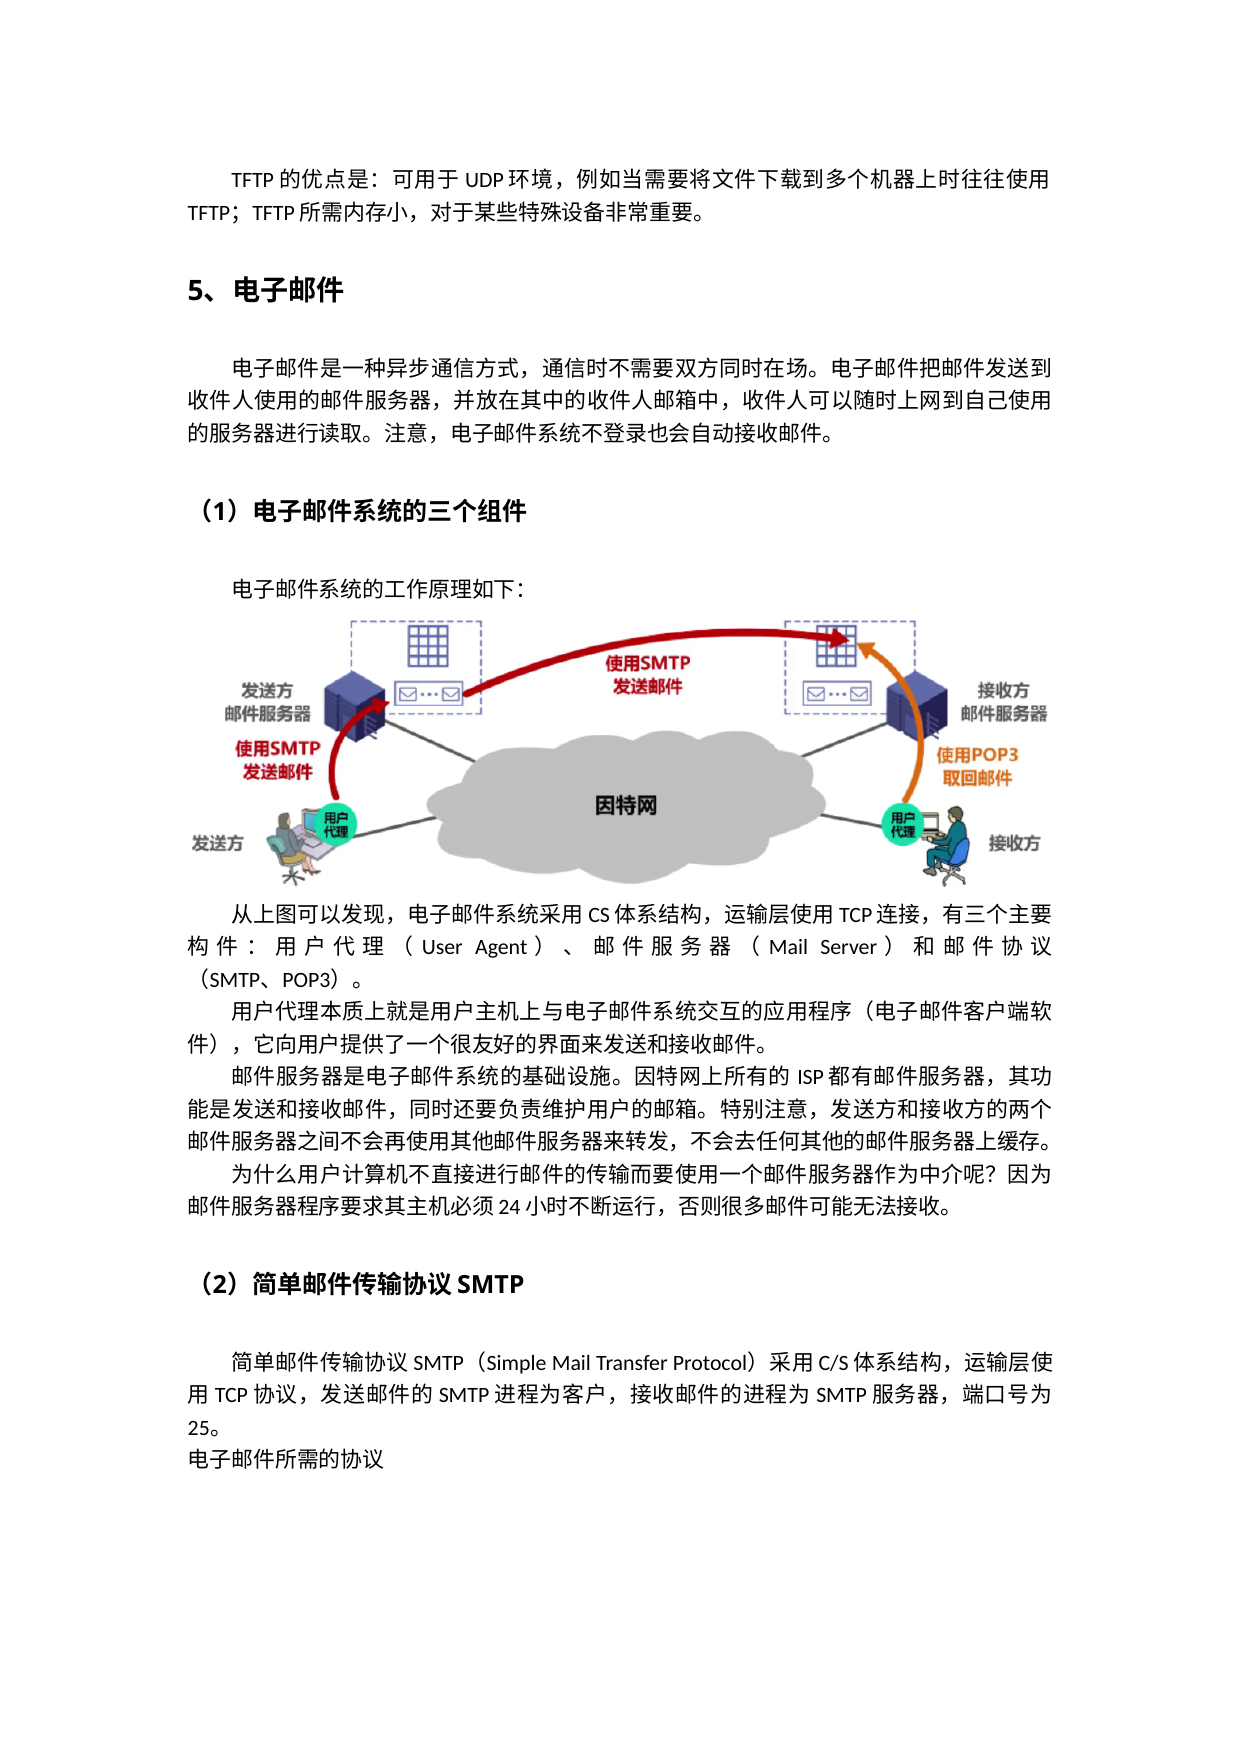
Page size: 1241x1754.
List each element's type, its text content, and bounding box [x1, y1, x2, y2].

list 邮件服务器是电子邮件系统的基础设施。因特网上所有的ISP都有邮件服务器，其功能是发送和接收邮件，同时还要负责维护用户的邮箱。特别注意，发送方和接收方的两个邮件服务器之间不会再使用其他邮件服务器来转发，不会去任何其他的邮件服务器上缓存。 [187, 1059, 1053, 1156]
list 用户代理本质上就是用户主机上与电子邮件系统交互的应用程序（电子邮件客户端软件），它向用户提供了一个很友好的界面来发送和接收邮件。 [187, 994, 1053, 1059]
list 电子邮件是一种异步通信方式，通信时不需要双方同时在场。电子邮件把邮件发送到收件人使用的邮件服务器，并放在其中的收件人邮箱中，收件人可以随时上网到自己使用的服务器进行读取。注意，电子邮件系统不登录也会自动接收邮件。 [187, 350, 1053, 448]
list 从上图可以发现，电子邮件系统采用CS体系结构，运输层使用TCP连接，有三个主要构件：用户代理（User Agent）、邮件服务器（Mail Server）和邮件协议（SMTP、POP3）。 [187, 896, 1053, 994]
list 简单邮件传输协议SMTP（Simple Mail Transfer Protocol）采用C/S体系结构，运输层使用TCP协议，发送邮件的SMTP进程为客户，接收邮件的进程为SMTP服务器，端口号为25。 [187, 1344, 1053, 1442]
list TFTP的优点是：可用于UDP环境，例如当需要将文件下载到多个机器上时往往使用TFTP；TFTP所需内存小，对于某些特殊设备非常重要。 [187, 162, 1053, 227]
list 电子邮件所需的协议 [187, 1442, 1053, 1474]
picture [187, 603, 1053, 889]
subtitle 电子邮件 [187, 256, 1053, 321]
subtitle （2）简单邮件传输协议SMTP [187, 1250, 1053, 1315]
list 电子邮件系统的工作原理如下： [187, 571, 1053, 603]
subtitle （1）电子邮件系统的三个组件 [187, 477, 1053, 542]
list 为什么用户计算机不直接进行邮件的传输而要使用一个邮件服务器作为中介呢？因为邮件服务器程序要求其主机必须24小时不断运行，否则很多邮件可能无法接收。 [187, 1156, 1053, 1221]
